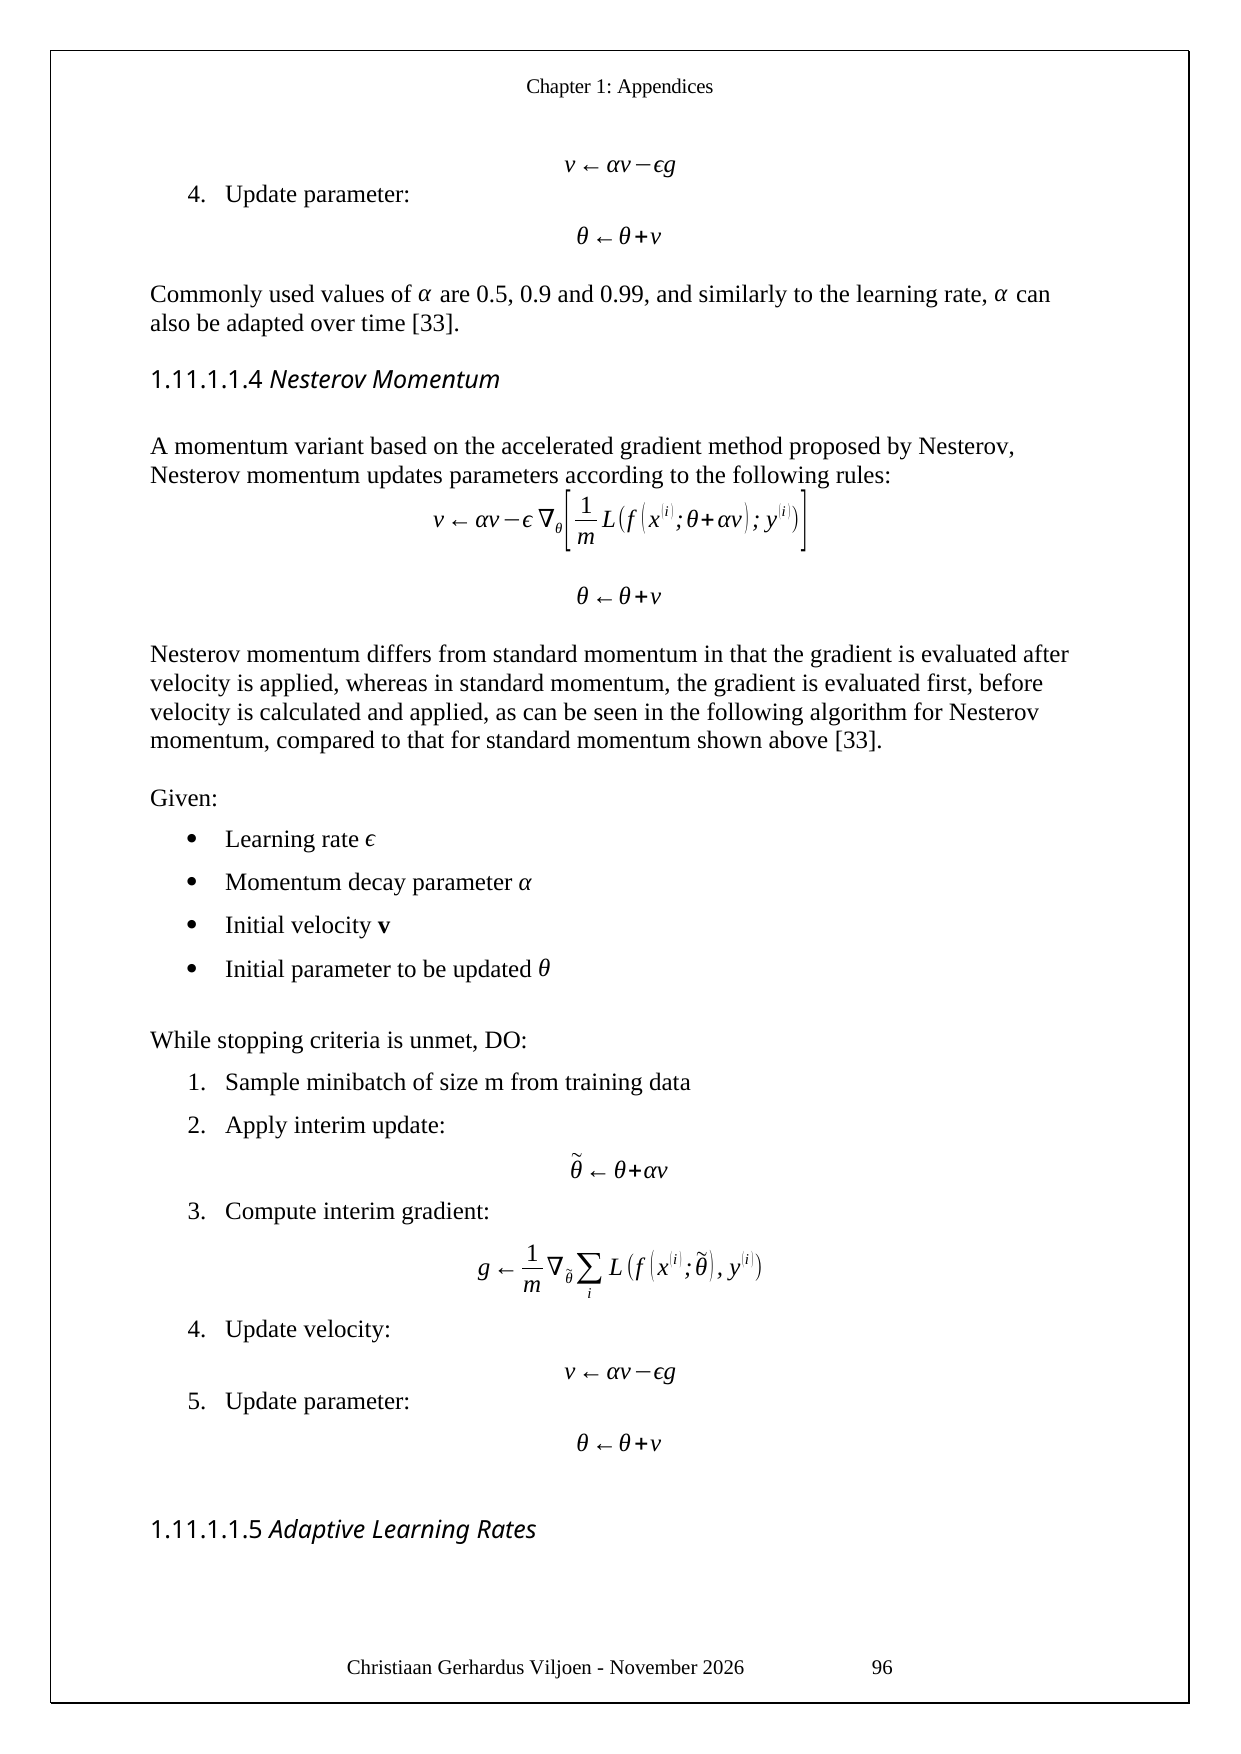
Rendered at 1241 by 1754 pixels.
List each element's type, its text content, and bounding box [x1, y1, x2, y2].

text A momentum variant based on the accelerated gradient method proposed by Nesterov, Nesterov momentum updates parameters according to the following rules: [150, 431, 1089, 488]
list Sample minibatch of size m from training data [187, 1067, 1089, 1096]
list Momentum decay parameter [187, 867, 1089, 896]
list Update parameter: [187, 179, 1089, 207]
list Update velocity: [187, 1314, 1089, 1343]
text While stopping criteria is unmet, DO: [150, 1026, 1089, 1054]
text Nesterov momentum differs from standard momentum in that the gradient is evaluated after velocity is applied, whereas in standard momentum, the gradient is evaluated first, before velocity is calculated and applied, as can be seen in the following algorithm for Nesterov momentum, compared to that for standard momentum shown above . [150, 639, 1089, 754]
text Commonly used values of are 0.5, 0.9 and 0.99, and similarly to the learning rate, can also be adapted over time . [150, 279, 1089, 337]
subtitle Nesterov Momentum [150, 362, 1089, 396]
list Initial parameter to be updated [187, 954, 1089, 982]
list Apply interim update: [187, 1110, 1089, 1139]
list Compute interim gradient: [187, 1196, 1089, 1225]
list Learning rate [187, 824, 1089, 853]
list Update parameter: [187, 1386, 1089, 1414]
list Initial velocity v [187, 911, 1089, 939]
subtitle Adaptive Learning Rates [150, 1511, 1089, 1546]
text Given: [150, 783, 1089, 812]
